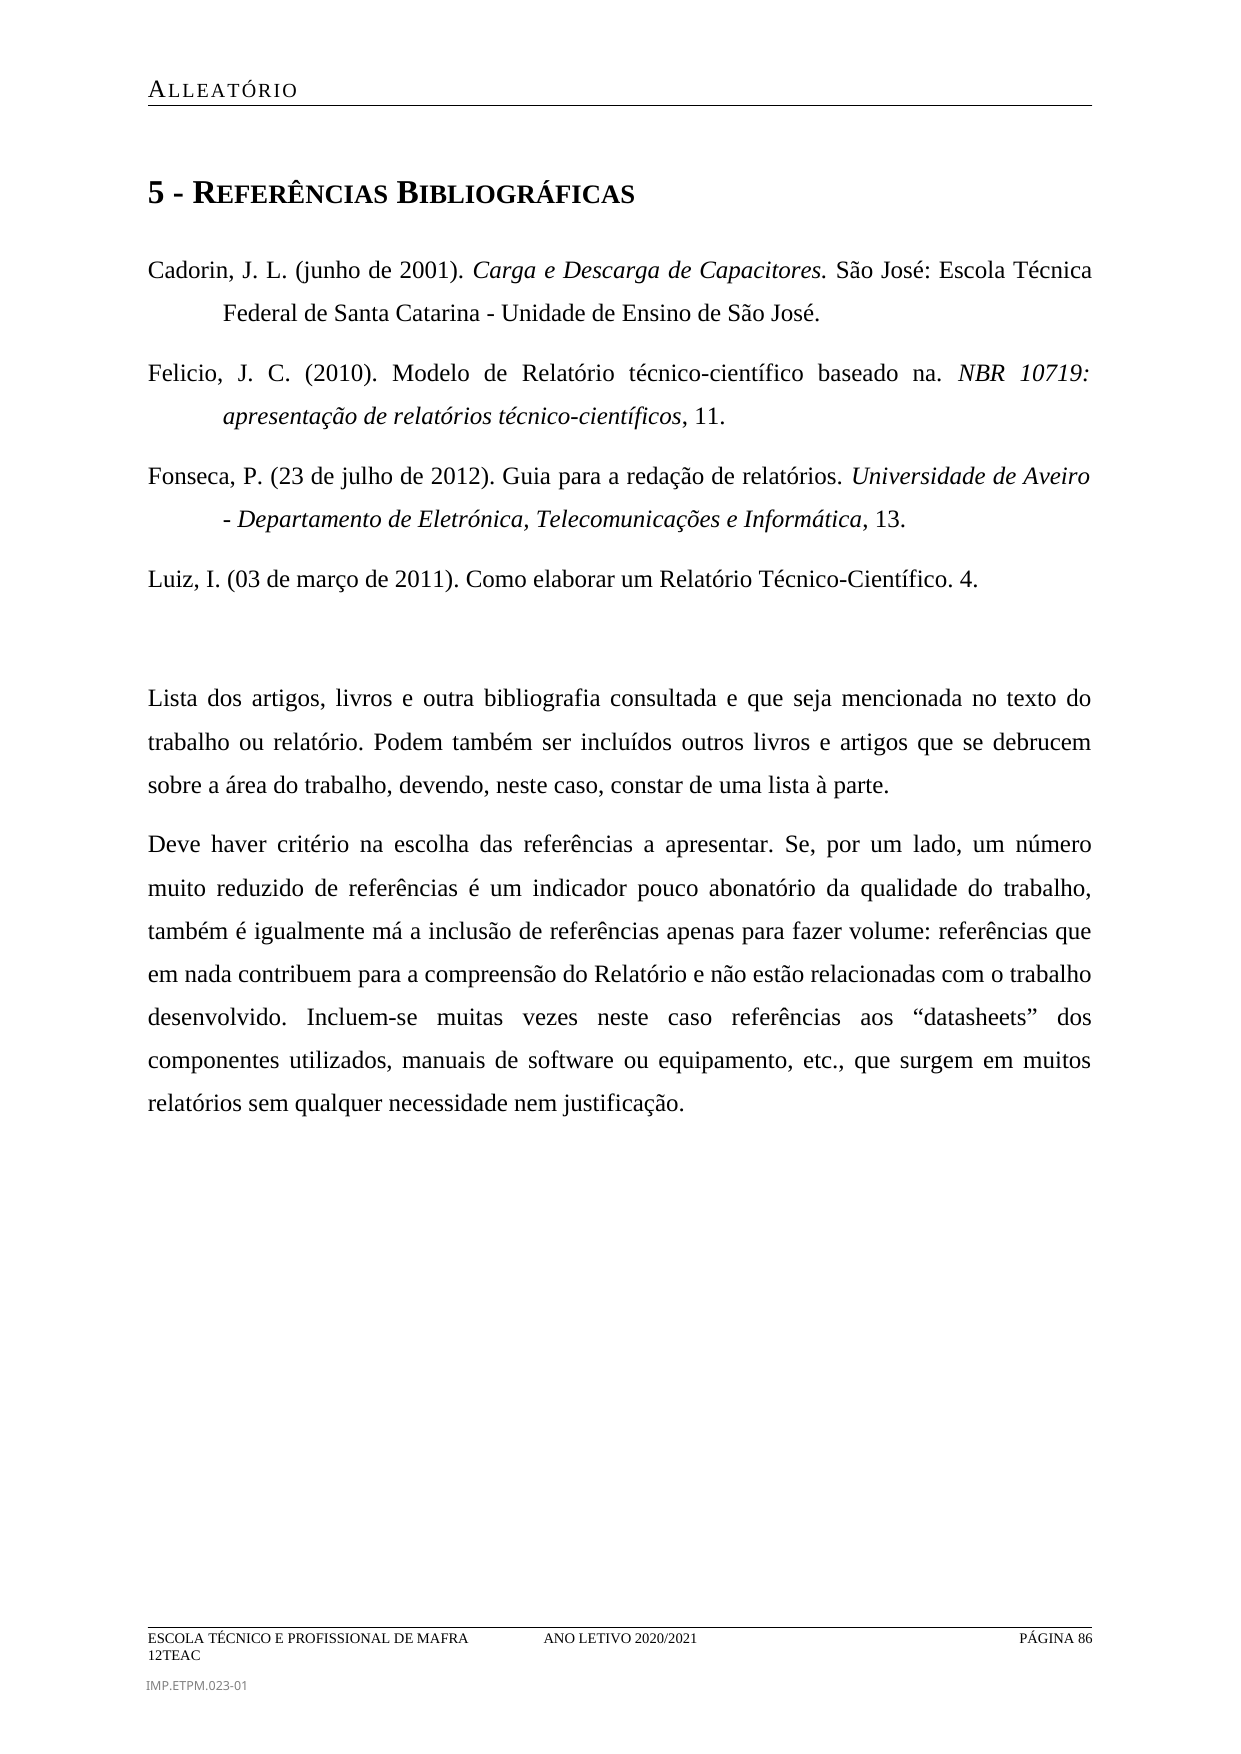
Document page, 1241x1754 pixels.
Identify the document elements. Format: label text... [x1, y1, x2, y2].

text Lista dos artigos, livros e outra bibliografia consultada e que seja mencionada no texto do trabalho ou relatório. Podem também ser incluídos outros livros e artigos que se debrucem sobre a área do trabalho, devendo, neste caso, constar de uma lista à parte. [148, 683, 1092, 798]
text Deve haver critério na escolha das referências a apresentar. Se, por um lado, um número muito reduzido de referências é um indicador pouco abonatório da qualidade do trabalho, também é igualmente má a inclusão de referências apenas para fazer volume: referências que em nada contribuem para a compreensão do Relatório e não estão relacionadas com o trabalho desenvolvido. Incluem-se muitas vezes neste caso referências aos “datasheets” dos componentes utilizados, manuais de software ou equipamento, etc., que surgem em muitos relatórios sem qualquer necessidade nem justificação. [148, 829, 1092, 1117]
